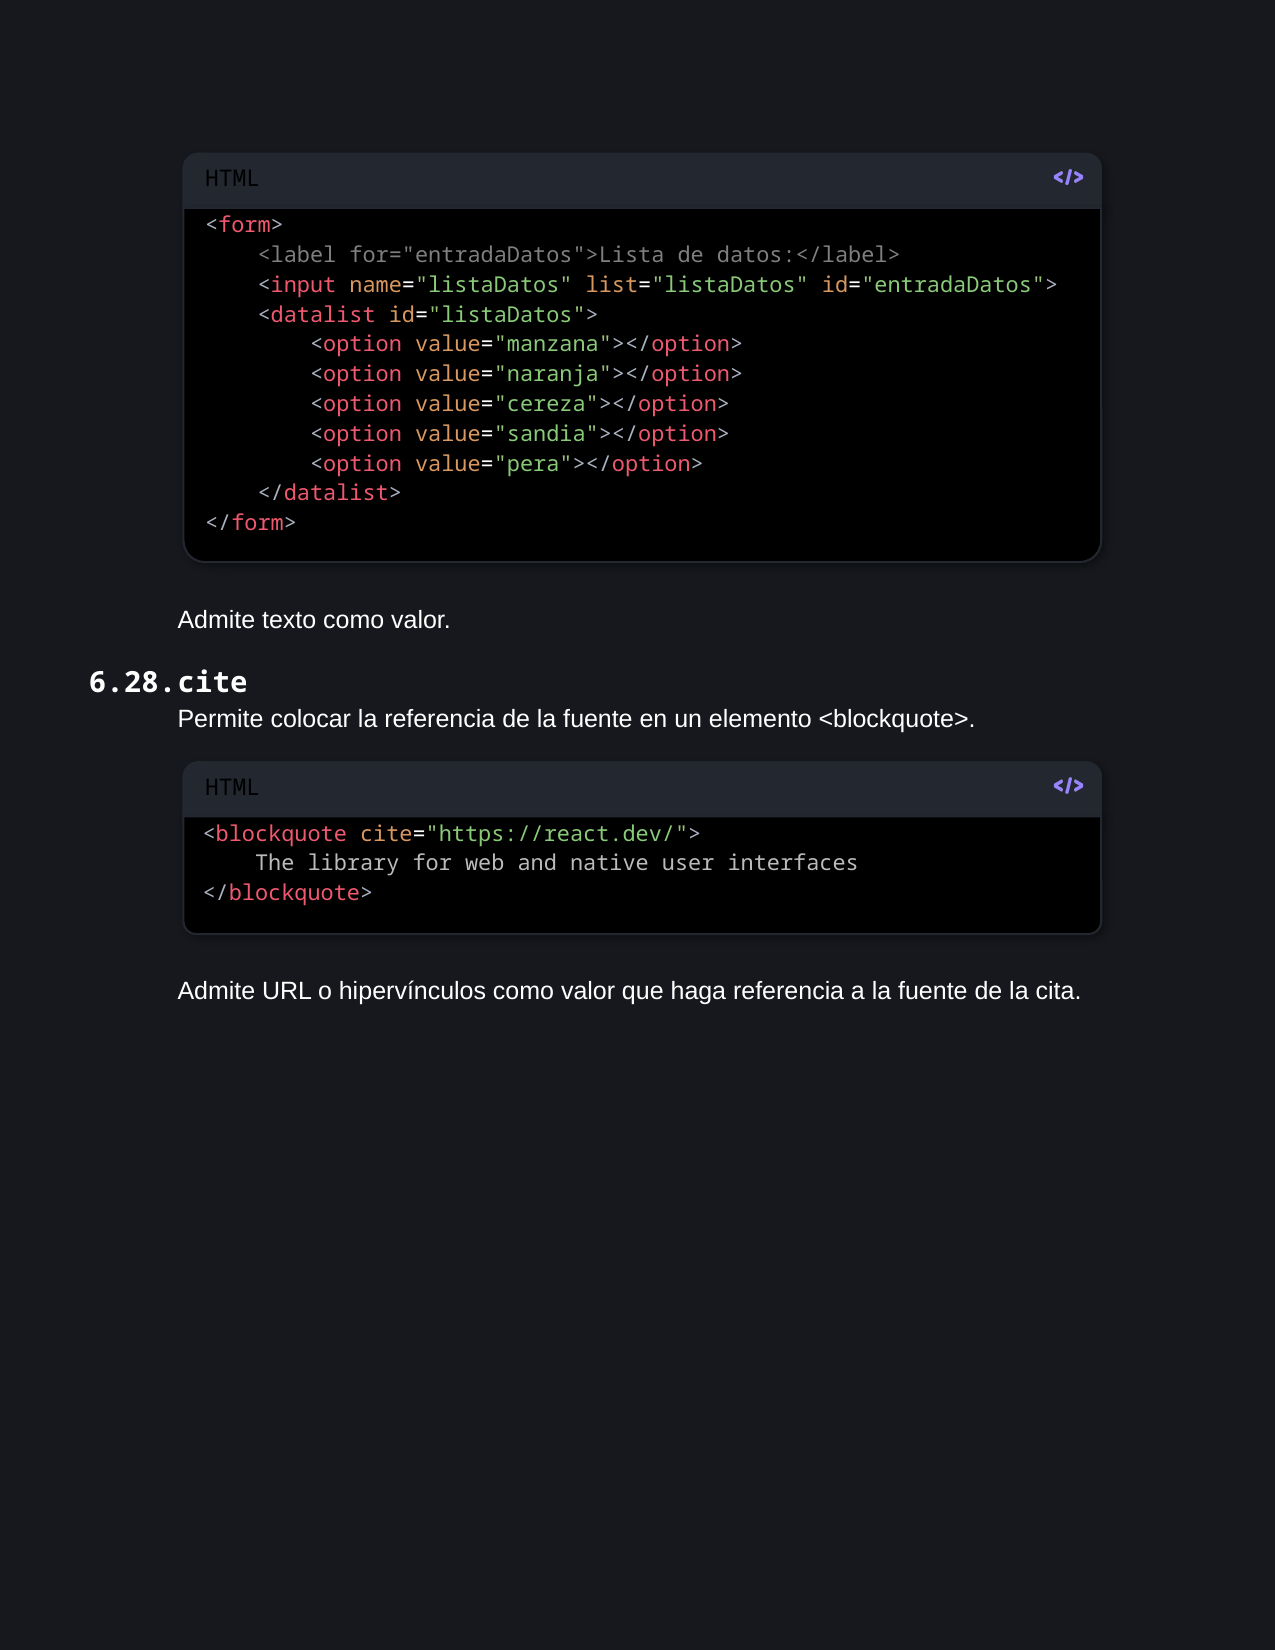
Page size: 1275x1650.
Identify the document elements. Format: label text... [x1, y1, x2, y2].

text Permite colocar la referencia de la fuente en un elemento <blockquote>. [177, 704, 1098, 733]
picture [1053, 162, 1084, 192]
subtitle cite [88, 661, 1098, 701]
picture [1053, 770, 1084, 801]
text Admite URL o hipervínculos como valor que haga referencia a la fuente de la cita. [177, 976, 1098, 1005]
text Admite texto como valor. [177, 605, 1098, 634]
